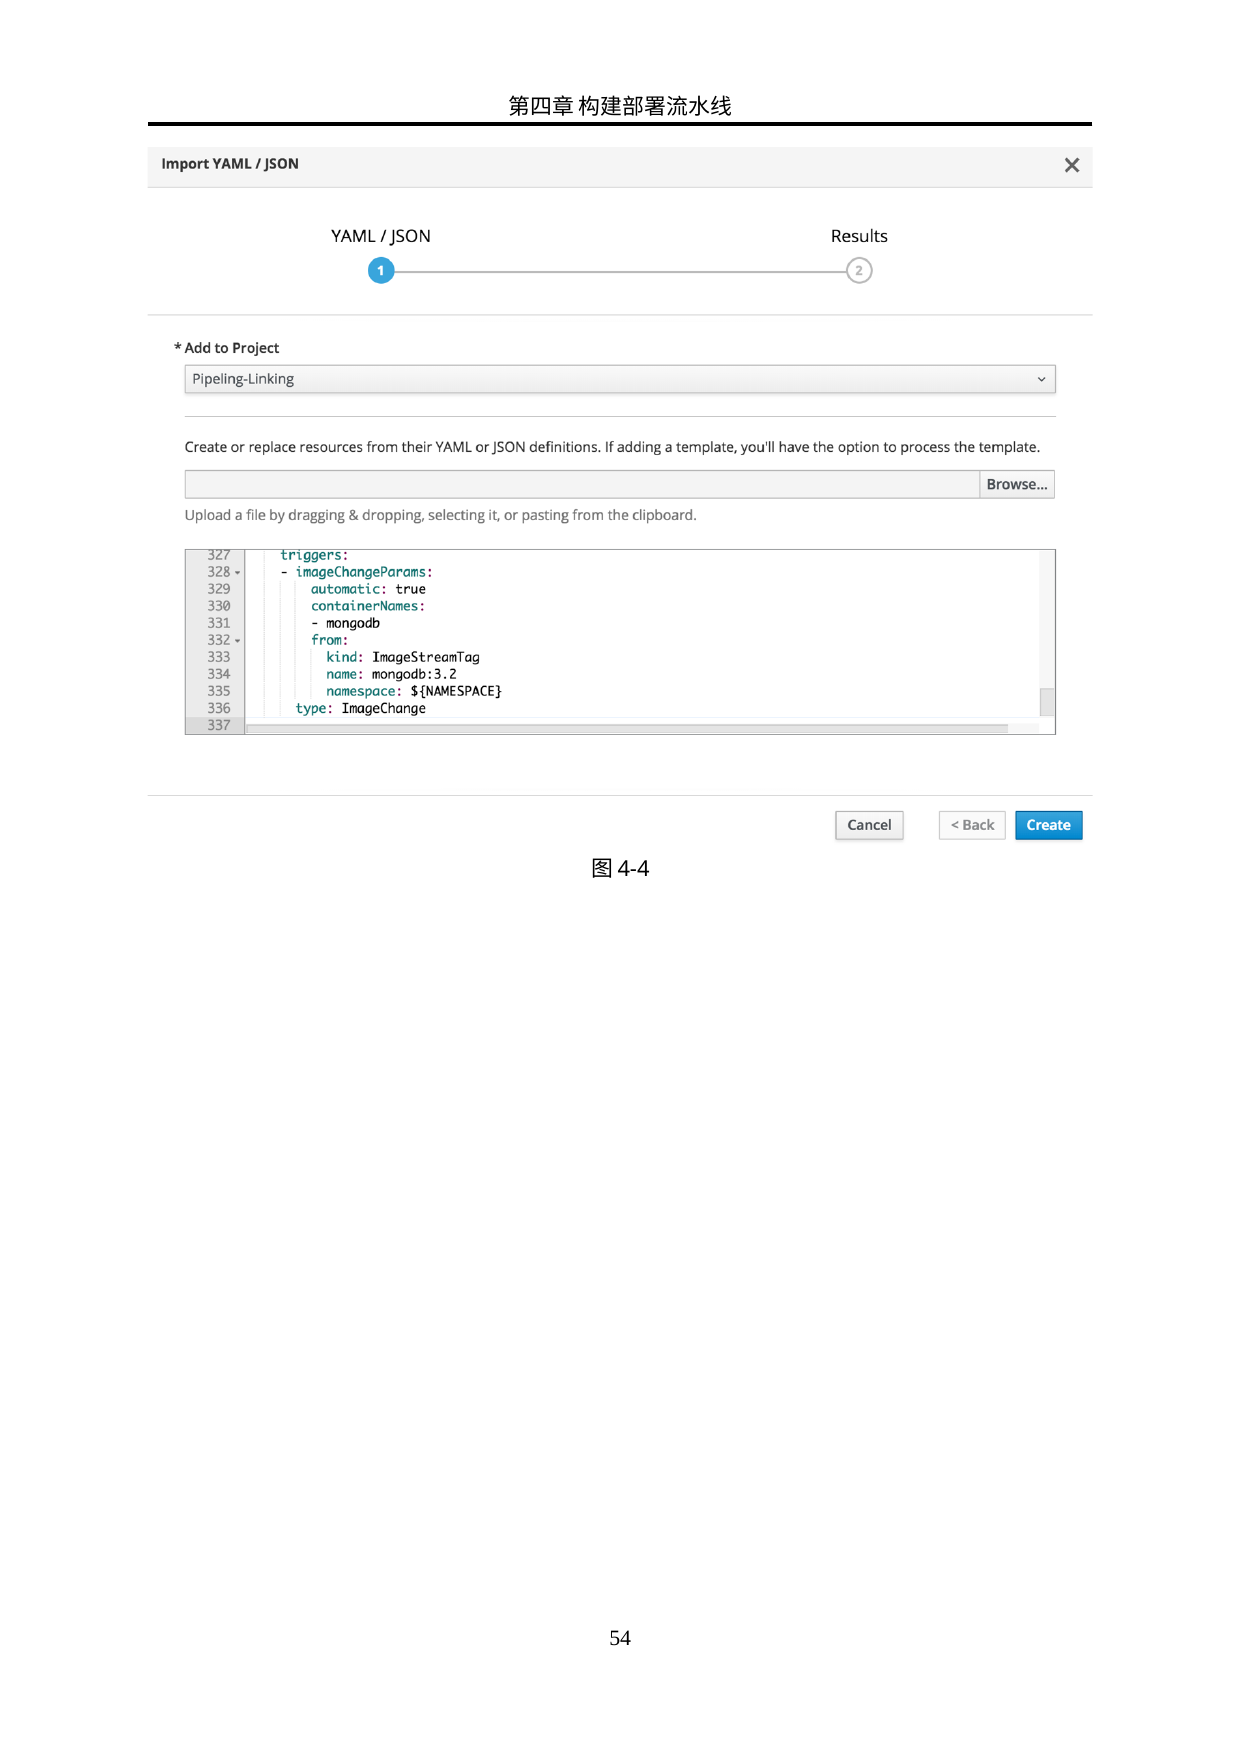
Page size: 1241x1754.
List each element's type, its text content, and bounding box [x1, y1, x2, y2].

picture [147, 147, 1093, 851]
text 图4-4 [148, 851, 1092, 883]
